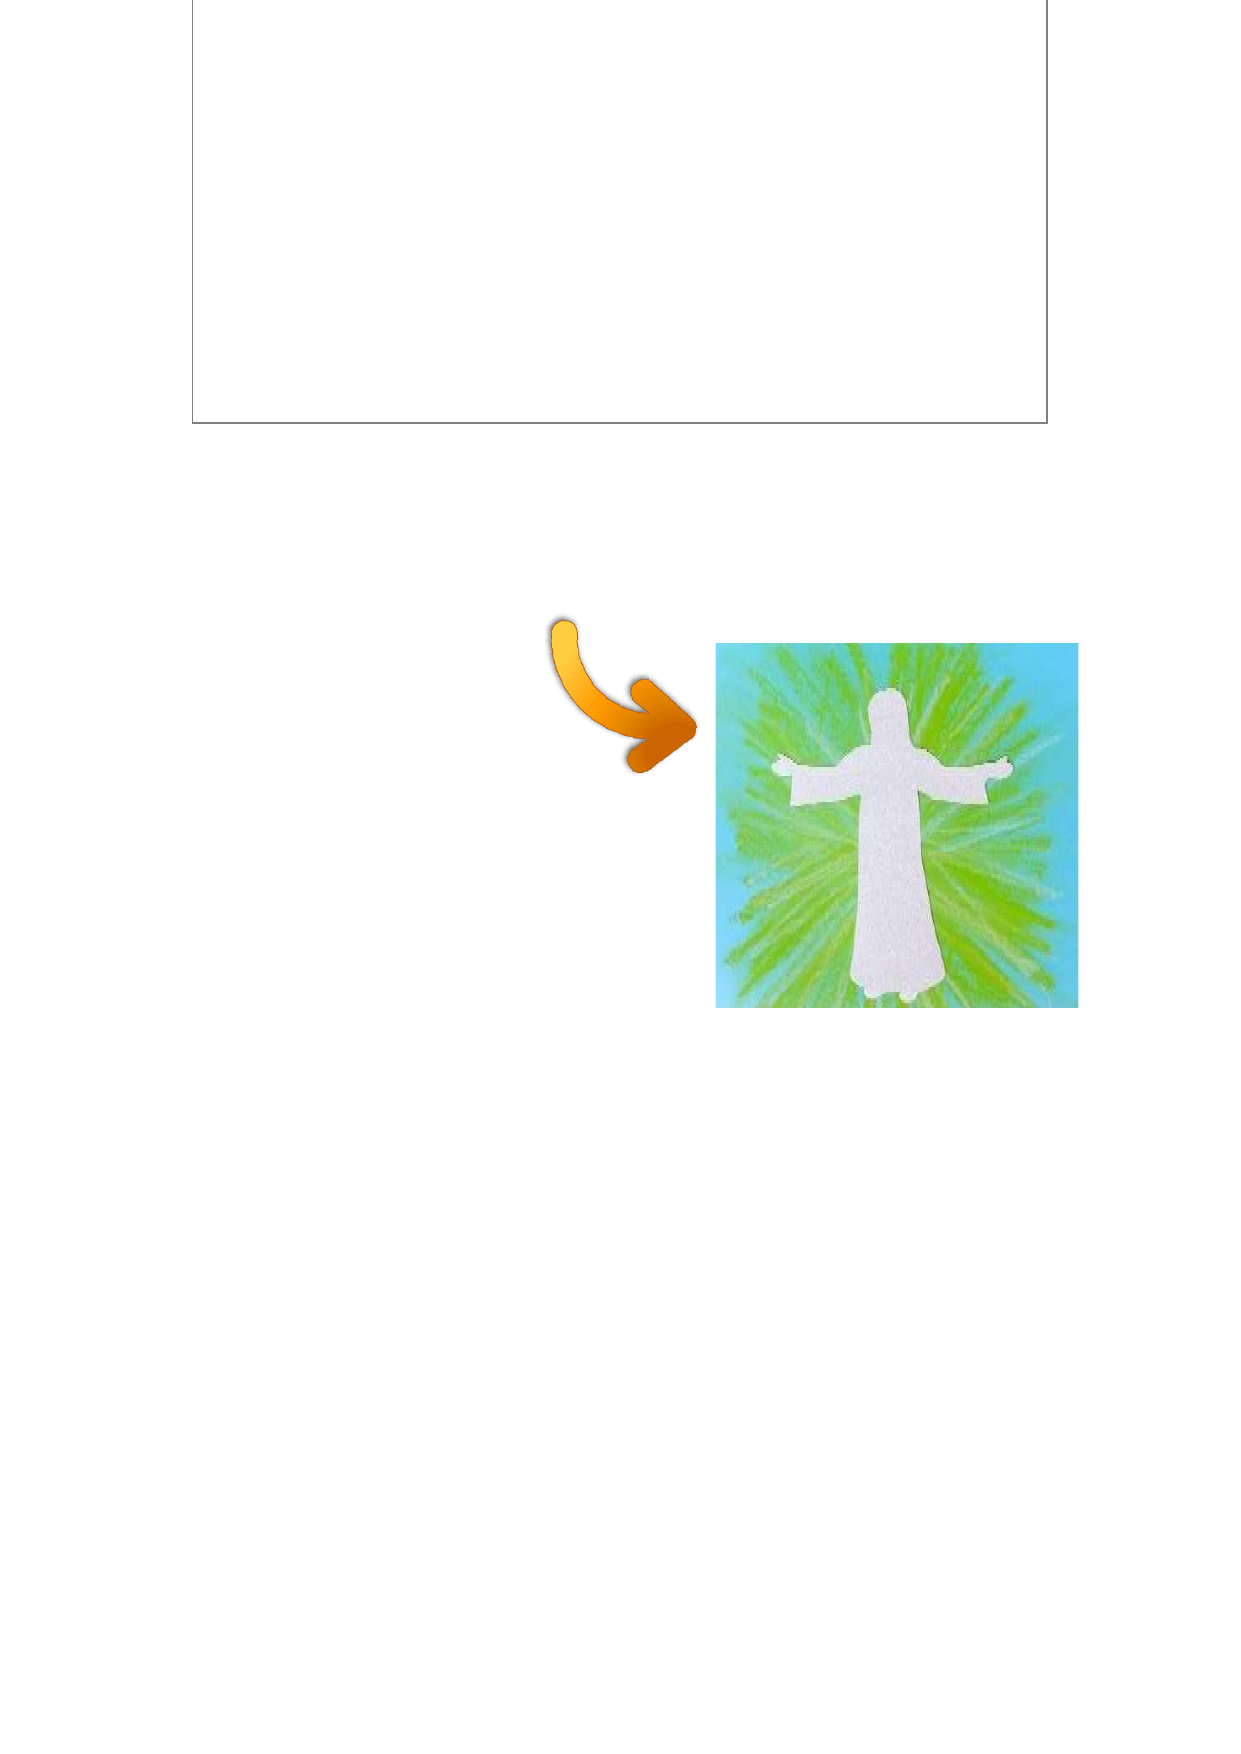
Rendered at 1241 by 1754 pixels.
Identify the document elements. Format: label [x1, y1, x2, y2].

picture [715, 643, 1079, 1008]
picture [531, 605, 711, 785]
